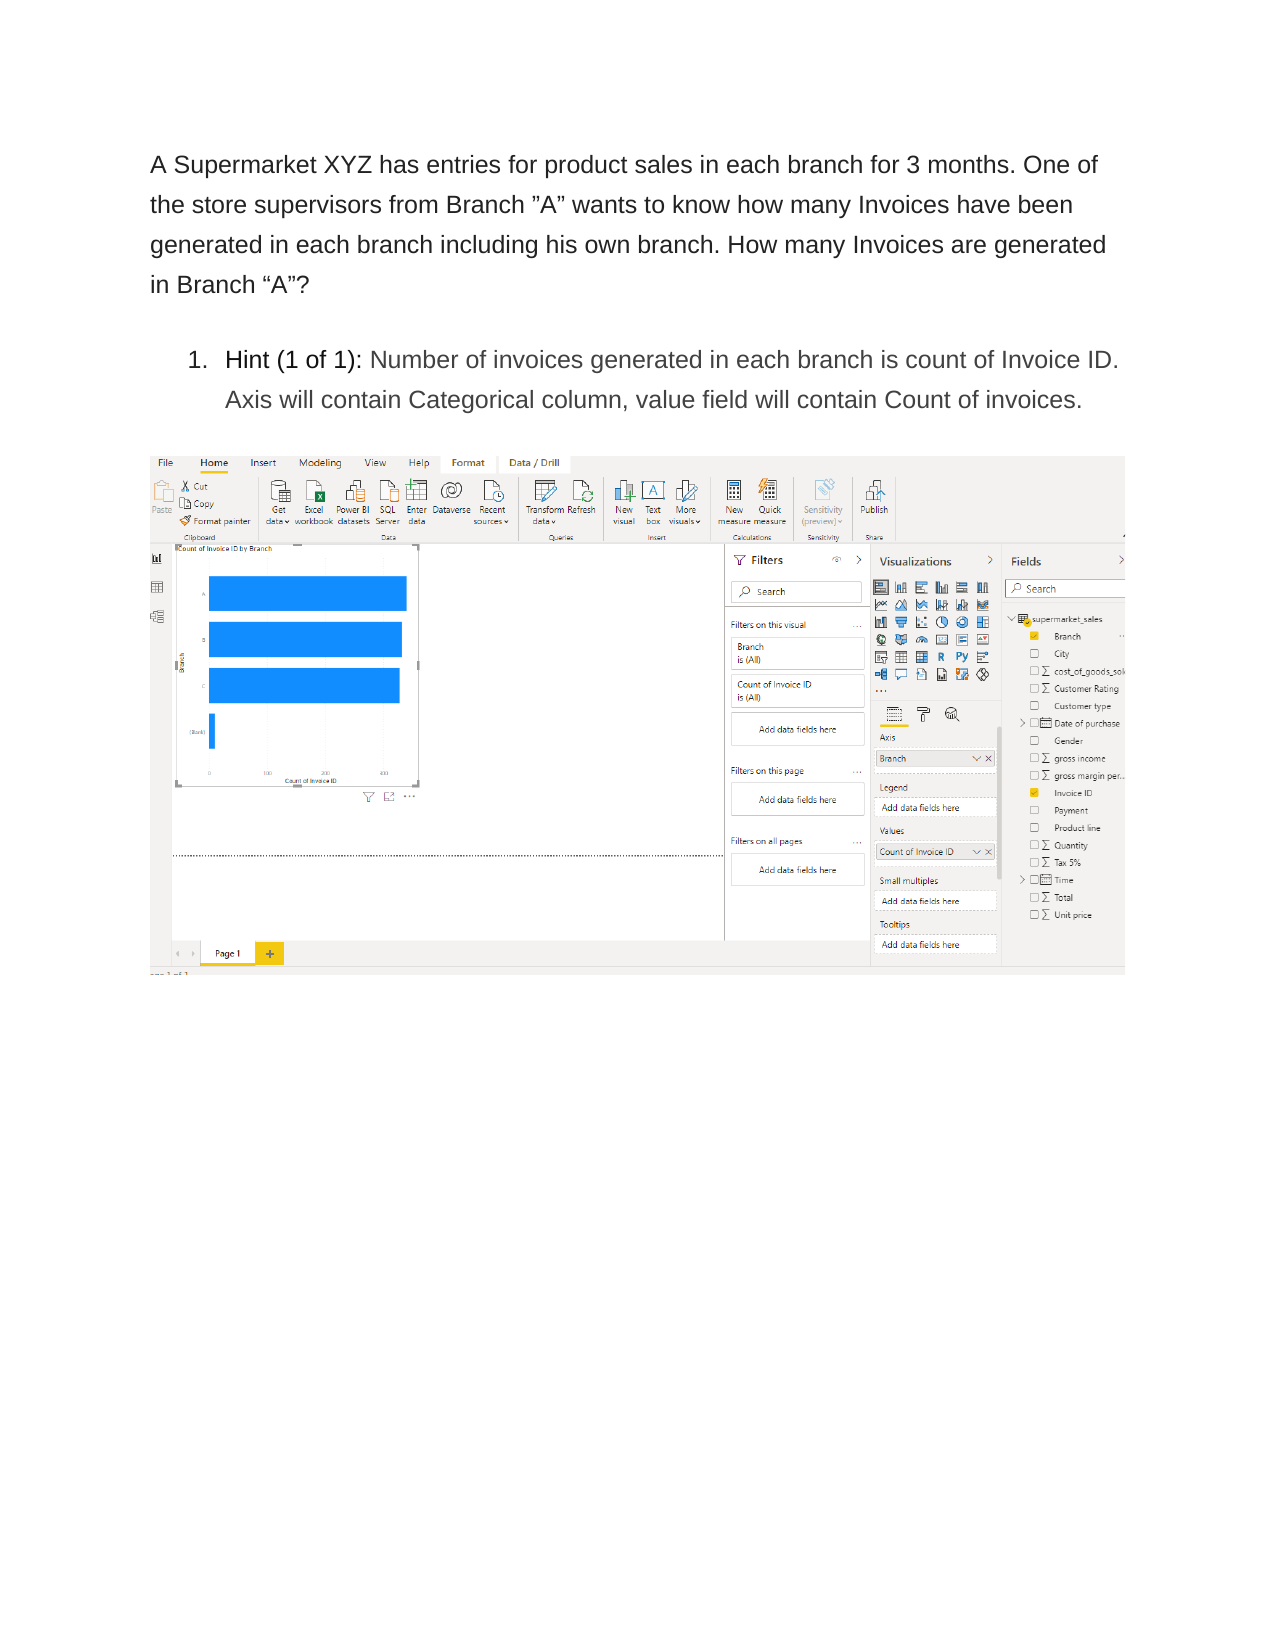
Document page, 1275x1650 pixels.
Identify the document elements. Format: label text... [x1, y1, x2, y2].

picture [150, 456, 1125, 975]
text A Supermarket XYZ has entries for product sales in each branch for 3 months. One of the store supervisors from Branch ”A” wants to know how many Invoices have been generated in each branch including his own branch. How many Invoices are generated in Branch “A”? [150, 150, 1125, 298]
list Hint (1 of 1): Number of invoices generated in each branch is count of Invoice ID. Axis will contain Categorical column, value field will contain Count of invoices. [187, 345, 1125, 414]
